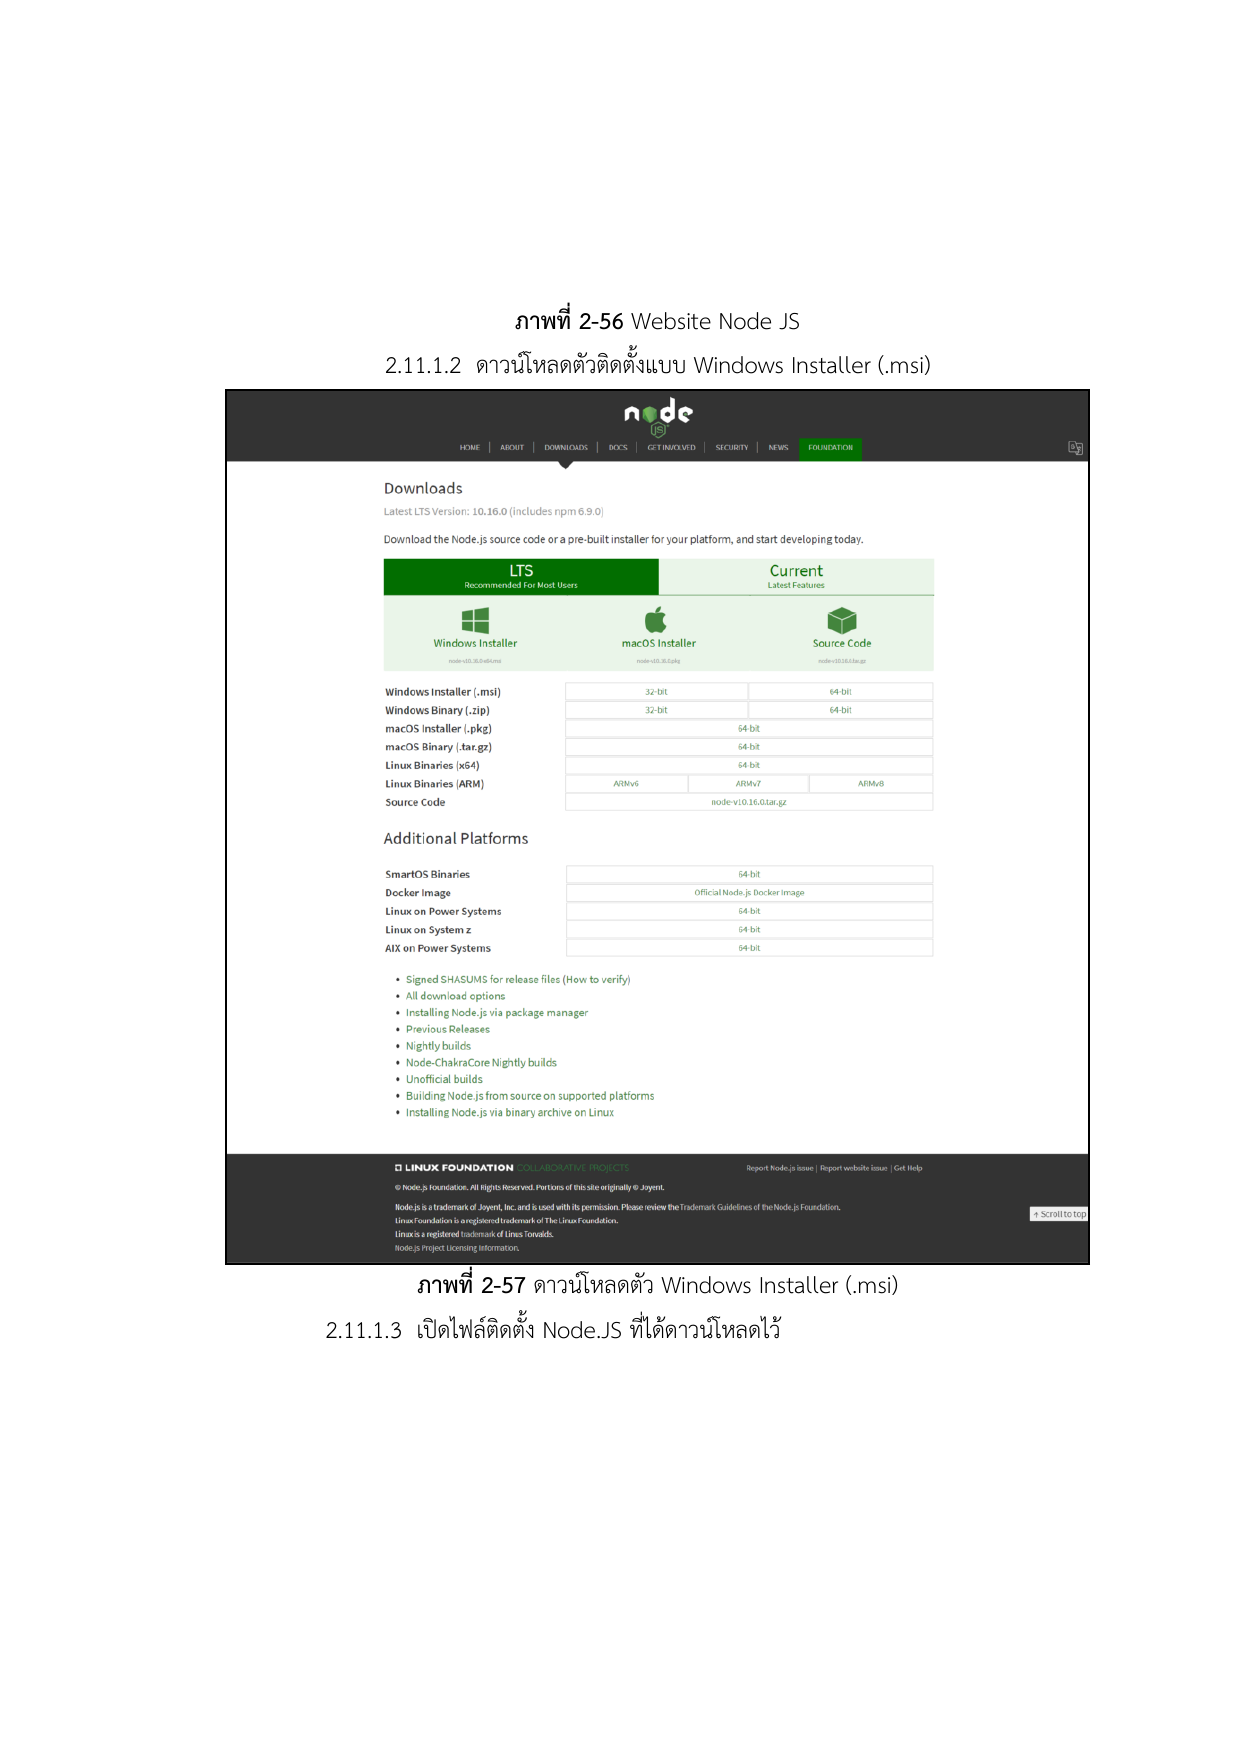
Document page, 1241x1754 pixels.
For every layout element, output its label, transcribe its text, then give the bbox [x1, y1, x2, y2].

text 2.11.1.2 ดาวน์โหลดตัวติดตั้งแบบ Windows Installer (.msi) [225, 344, 1090, 389]
text ภาพที่ 2-56 Website Node JS [225, 300, 1090, 344]
text ภาพที่ 2-57 ดาวน์โหลดตัว Windows Installer (.msi) [225, 1265, 1090, 1309]
picture [227, 391, 1088, 1263]
text 2.11.1.3 เปิดไฟล์ติดตั้ง Node.JS ที่ได้ดาวน์โหลดไว้ [225, 1309, 1090, 1353]
